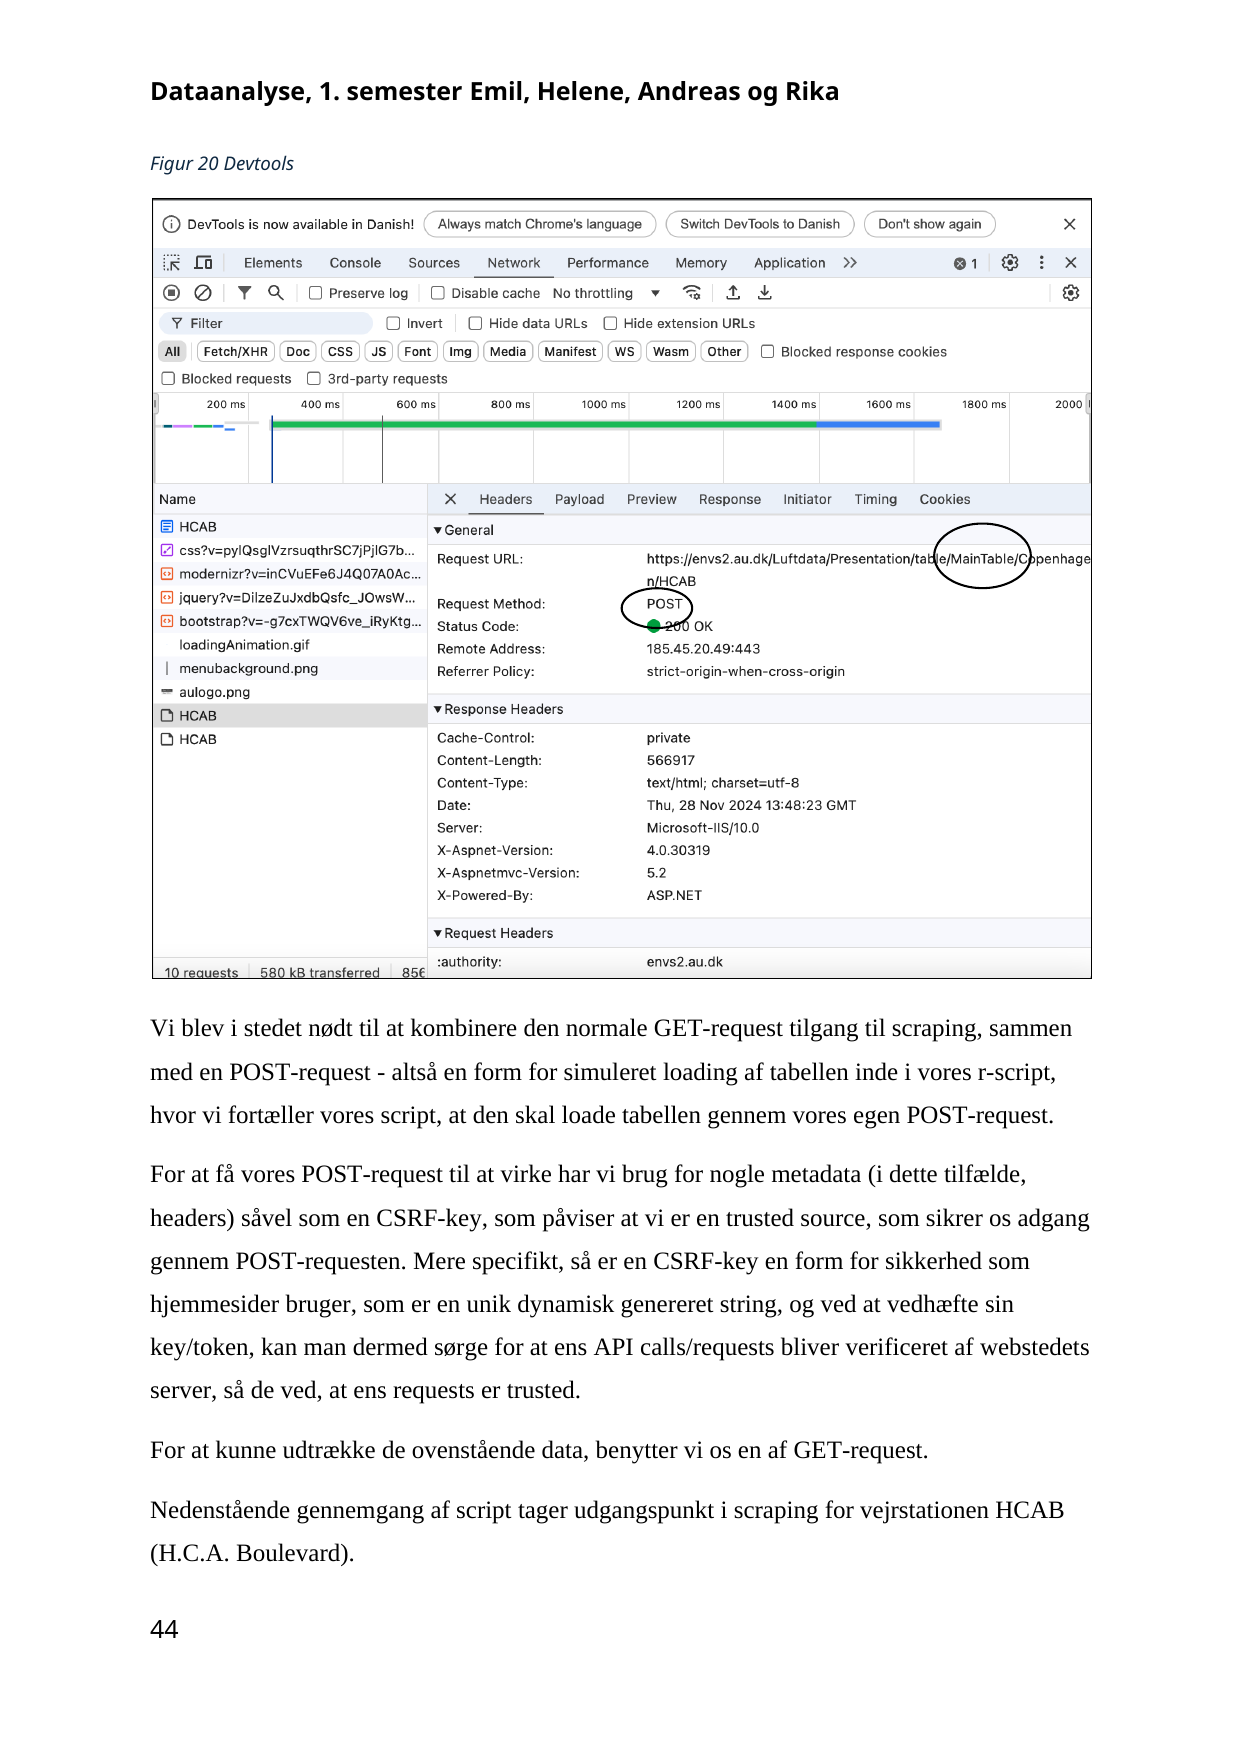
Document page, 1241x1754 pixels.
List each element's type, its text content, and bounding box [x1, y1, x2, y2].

text Nedenstående gennemgang af script tager udgangspunkt i scraping for vejrstationen HCAB (H.C.A. Boulevard). [150, 1495, 1090, 1567]
text For at kunne udtrække de ovenstående data, benytter vi os en af GET-request. [150, 1435, 1090, 1464]
text Vi blev i stedet nødt til at kombinere den normale GET-request tilgang til scraping, sammen med en POST-request - altså en form for simuleret loading af tabellen inde i vores r-script, hvor vi fortæller vores script, at den skal loade tabellen gennem vores egen POST-request. [150, 1013, 1090, 1128]
picture [153, 199, 1091, 978]
text Figur 20 Devtools [150, 150, 1090, 176]
text For at få vores POST-request til at virke har vi brug for nogle metadata (i dette tilfælde, headers) såvel som en CSRF-key, som påviser at vi er en trusted source, som sikrer os adgang gennem POST-requesten. Mere specifikt, så er en CSRF-key en form for sikkerhed som hjemmesider bruger, som er en unik dynamisk genereret string, og ved at vedhæfte sin key/token, kan man dermed sørge for at ens API calls/requests bliver verificeret af webstedets server, så de ved, at ens requests er trusted. [150, 1159, 1090, 1404]
